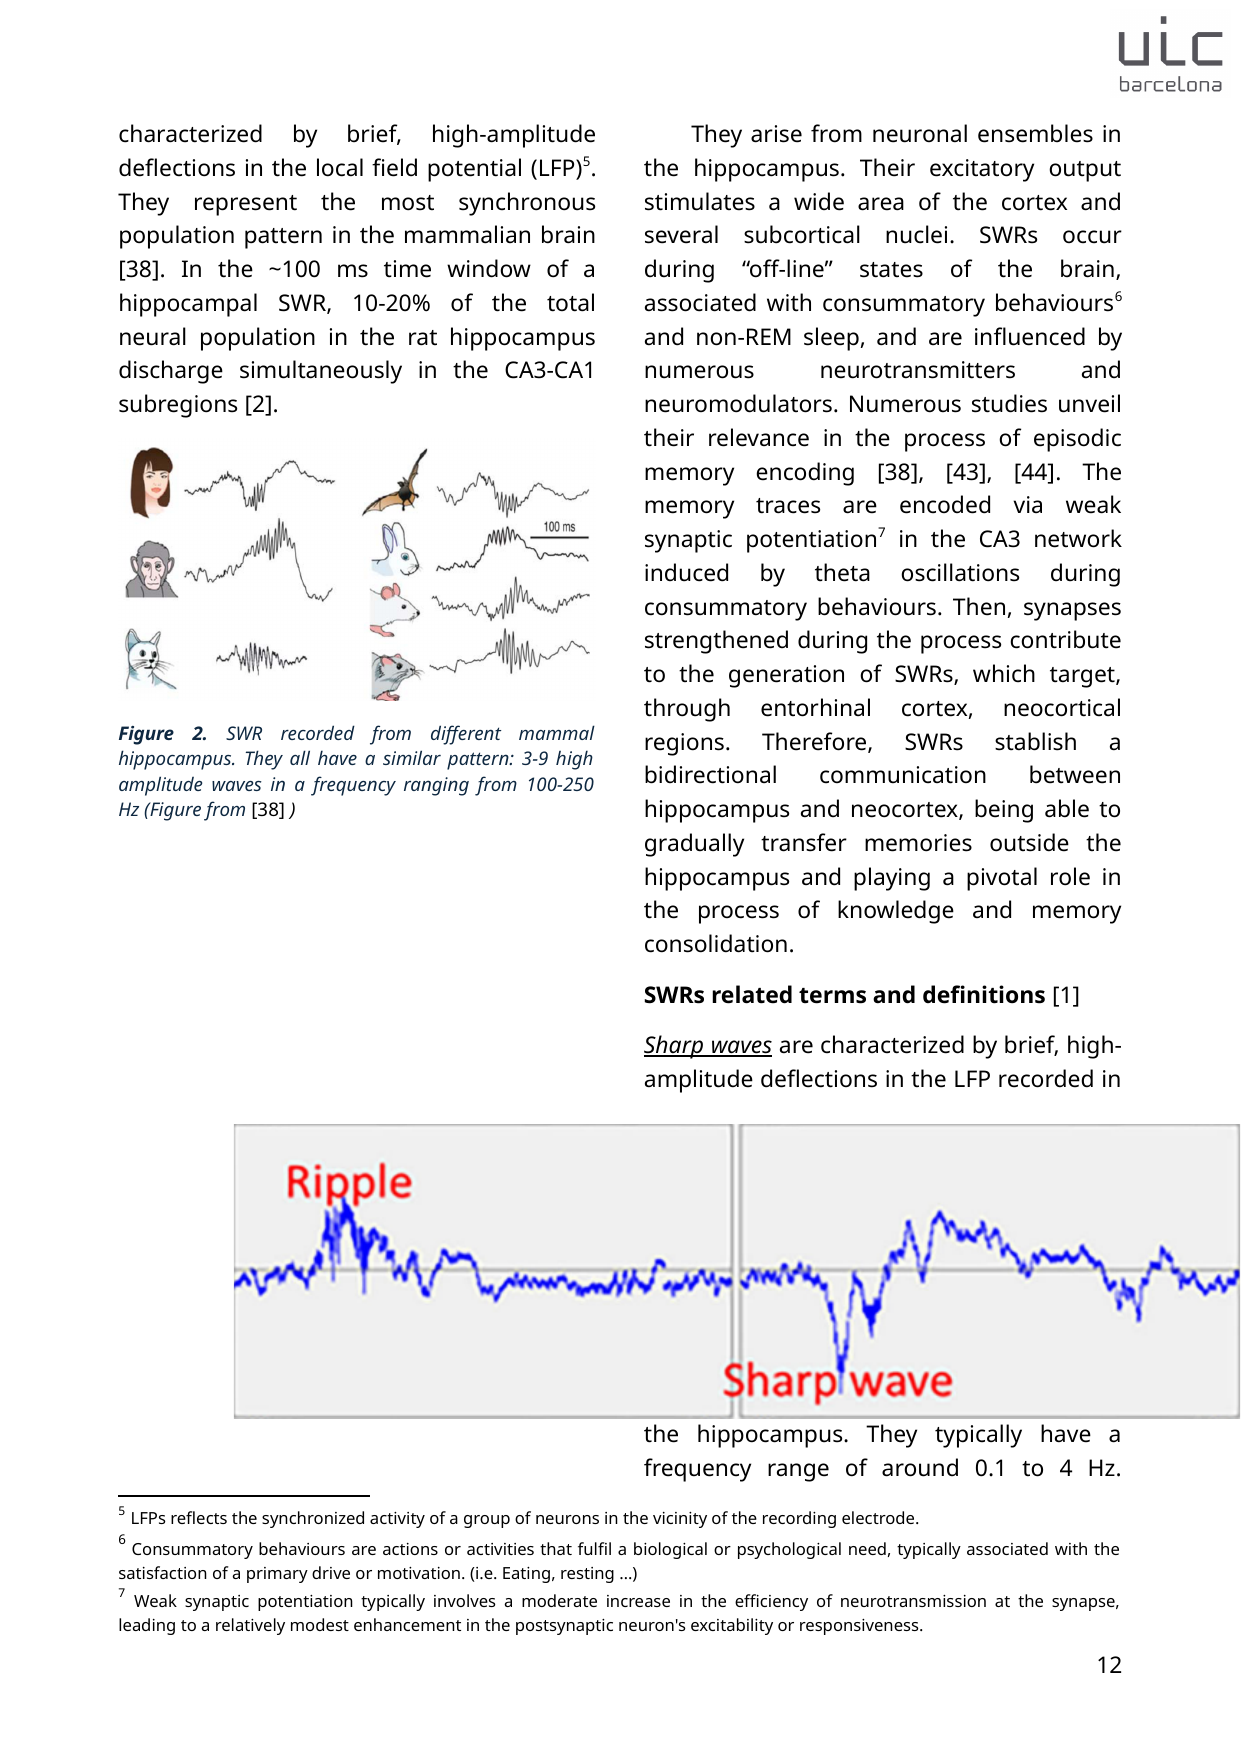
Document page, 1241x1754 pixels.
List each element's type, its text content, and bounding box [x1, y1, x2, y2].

picture [233, 1124, 1241, 1419]
text SWRs related terms and definitions [644, 978, 1122, 1010]
picture [1110, 9, 1231, 98]
text They arise from neuronal ensembles in the hippocampus. Their excitatory output stimulates a wide area of the cortex and several subcortical nuclei. SWRs occur during “off-line” states of the brain, associated with consummatory behaviours and non-REM sleep, and are inﬂuenced by numerous neurotransmitters and neuromodulators. Numerous studies unveil their relevance in the process of episodic memory encoding . The memory traces are encoded via weak synaptic potentiation in the CA3 network induced by theta oscillations during consummatory behaviours. Then, synapses strengthened during the process contribute to the generation of SWRs, which target, through entorhinal cortex, neocortical regions. Therefore, SWRs stablish a bidirectional communication between hippocampus and neocortex, being able to gradually transfer memories outside the hippocampus and playing a pivotal role in the process of knowledge and memory consolidation. [644, 118, 1122, 959]
picture [118, 438, 597, 701]
text Figure 2. SWR recorded from different mammal hippocampus. They all have a similar pattern: 3-9 high amplitude waves in a frequency ranging from 100-250 Hz (Figure from ) [118, 720, 596, 822]
